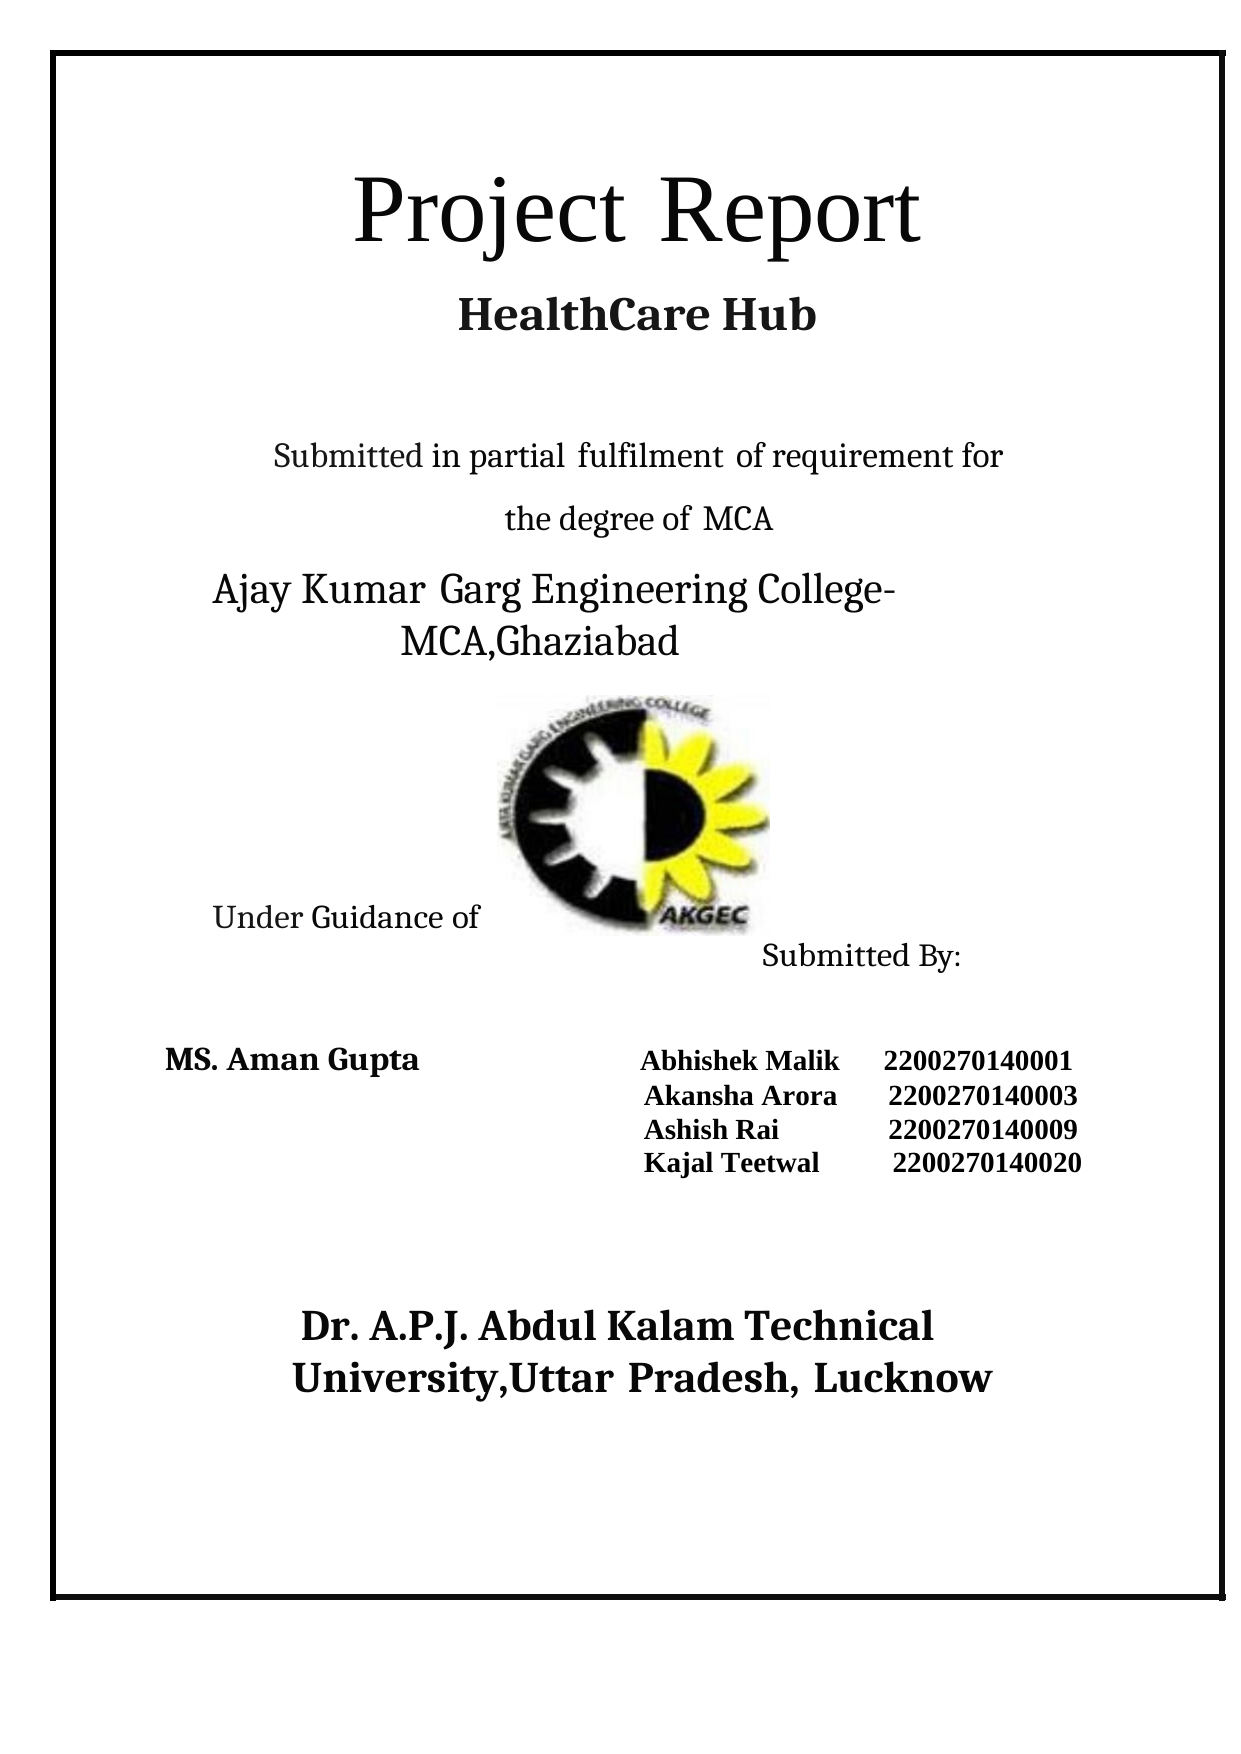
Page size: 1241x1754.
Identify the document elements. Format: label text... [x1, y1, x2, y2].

text Under Guidance of [212, 898, 1138, 936]
text Ashish Rai 2200270140009 [164, 1112, 1138, 1145]
text Kajal Teetwal 2200270140020 [164, 1145, 1138, 1179]
text Akansha Arora 2200270140003 [164, 1078, 1138, 1112]
picture [497, 695, 770, 898]
text HealthCare Hub [260, 288, 1014, 343]
text Submitted in partial fulfilment of requirement for the degree of MCA [260, 435, 1017, 539]
text Dr. A.P.J. Abdul Kalam Technical University,Uttar Pradesh, Lucknow [292, 1301, 1138, 1404]
text Ajay Kumar Garg Engineering College- MCA,Ghaziabad [164, 564, 916, 667]
title Project Report [292, 151, 982, 262]
text MS. Aman Gupta Abhishek Malik 2200270140001 [164, 1040, 1138, 1078]
text Submitted By: [763, 937, 1138, 975]
